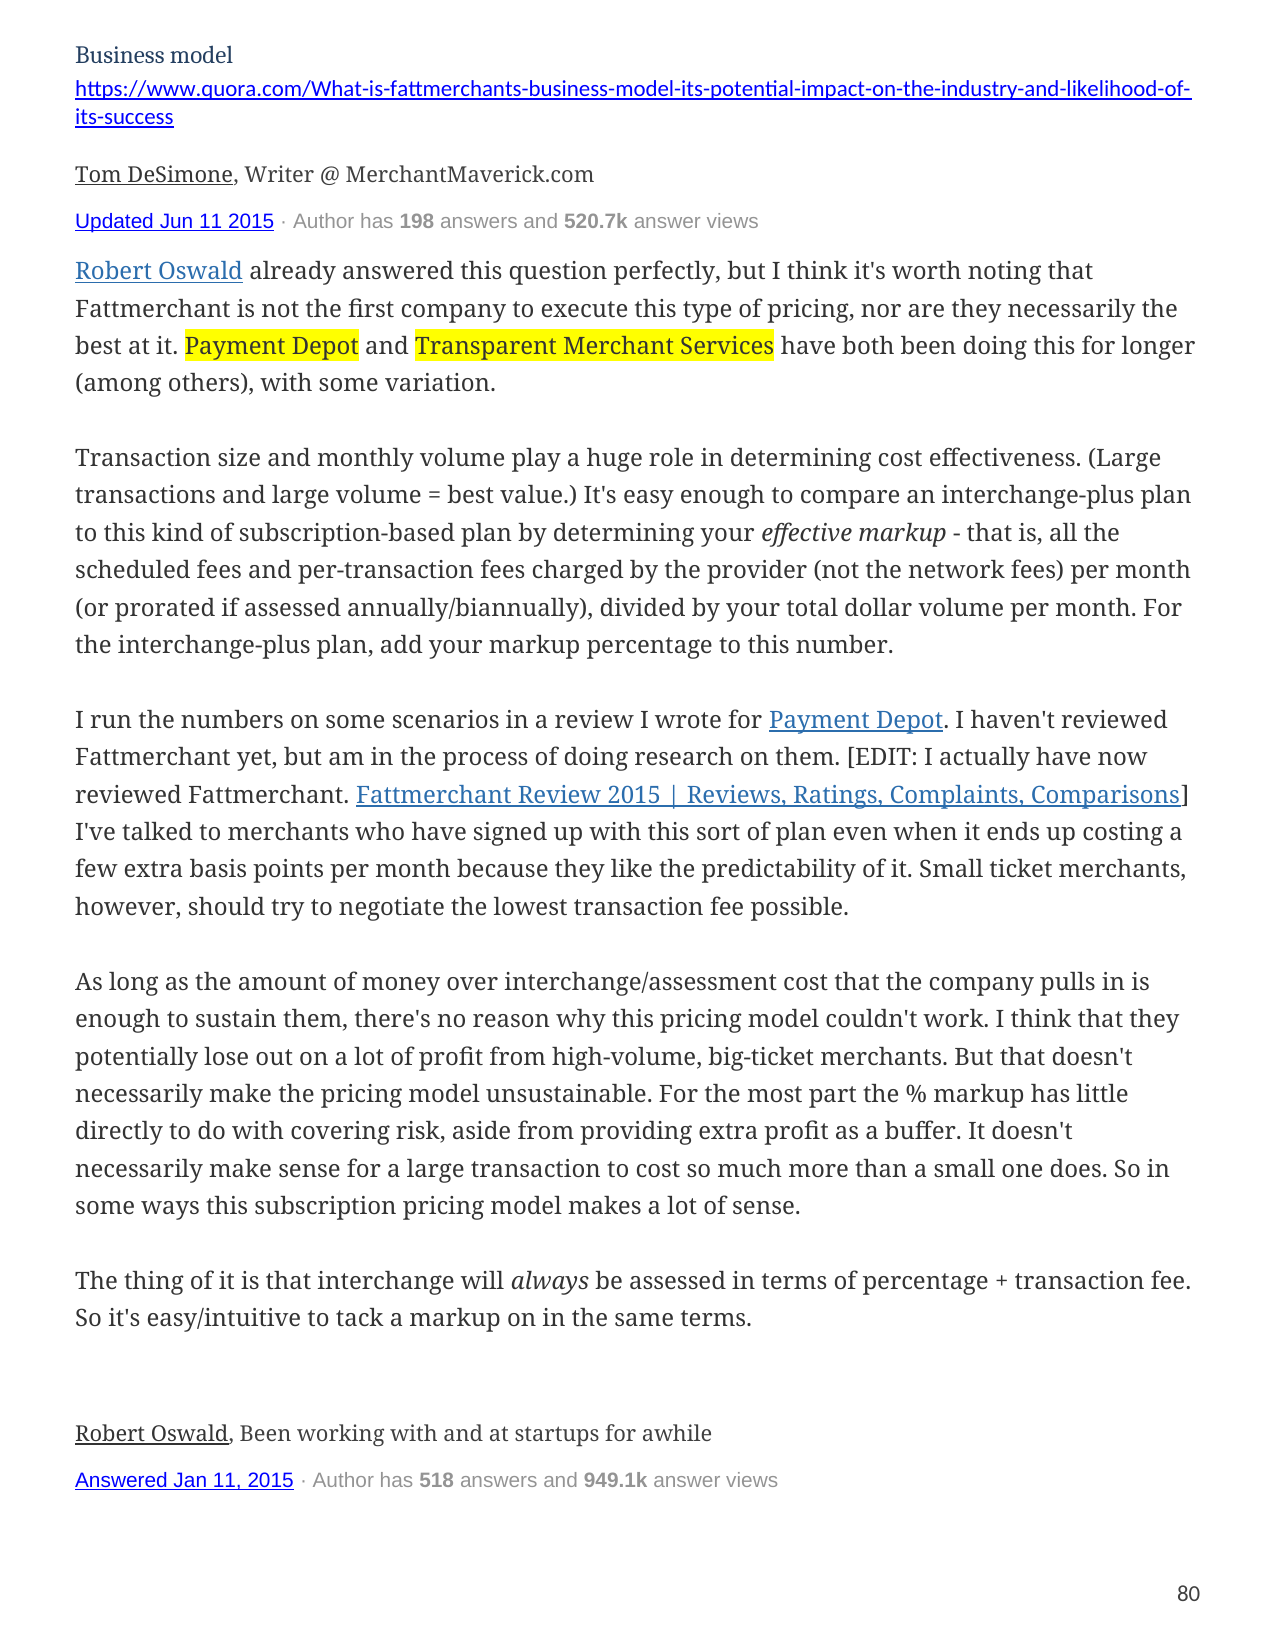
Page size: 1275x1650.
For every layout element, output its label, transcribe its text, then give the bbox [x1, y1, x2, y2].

text Updated Jun 11 2015 · Author has 198 answers and 520.7k answer views [75, 209, 1200, 233]
text Robert Oswald, Been working with and at startups for awhile [75, 1417, 1200, 1447]
text Robert Oswald already answered this question perfectly, but I think it's worth noting that Fattmerchant is not the first company to execute this type of pricing, nor are they necessarily the best at it. Payment Depot and Transparent Merchant Services have both been doing this for longer (among others), with some variation. Transaction size and monthly volume play a huge role in determining cost effectiveness. (Large transactions and large volume = best value.) It's easy enough to compare an interchange-plus plan to this kind of subscription-based plan by determining your effective markup - that is, all the scheduled fees and per-transaction fees charged by the provider (not the network fees) per month (or prorated if assessed annually/biannually), divided by your total dollar volume per month. For the interchange-plus plan, add your markup percentage to this number. I run the numbers on some scenarios in a review I wrote for Payment Depot. I haven't reviewed Fattmerchant yet, but am in the process of doing research on them. [EDIT: I actually have now reviewed Fattmerchant. Fattmerchant Review 2015 | Reviews, Ratings, Complaints, Comparisons] I've talked to merchants who have signed up with this sort of plan even when it ends up costing a few extra basis points per month because they like the predictability of it. Small ticket merchants, however, should try to negotiate the lowest transaction fee possible. As long as the amount of money over interchange/assessment cost that the company pulls in is enough to sustain them, there's no reason why this pricing model couldn't work. I think that they potentially lose out on a lot of profit from high-volume, big-ticket merchants. But that doesn't necessarily make the pricing model unsustainable. For the most part the % markup has little directly to do with covering risk, aside from providing extra profit as a buffer. It doesn't necessarily make sense for a large transaction to cost so much more than a small one does. So in some ways this subscription pricing model makes a lot of sense. The thing of it is that interchange will always be assessed in terms of percentage + transaction fee. So it's easy/intuitive to tack a markup on in the same terms. [75, 254, 1200, 1334]
subtitle Business model [75, 41, 1200, 70]
text https://www.quora.com/What-is-fattmerchants-business-model-its-potential-impact-on-the-industry-and-likelihood-of-its-success [75, 74, 1200, 130]
text Answered Jan 11, 2015 · Author has 518 answers and 949.1k answer views [75, 1468, 1200, 1492]
text Tom DeSimone, Writer @ MerchantMaverick.com [75, 158, 1200, 188]
